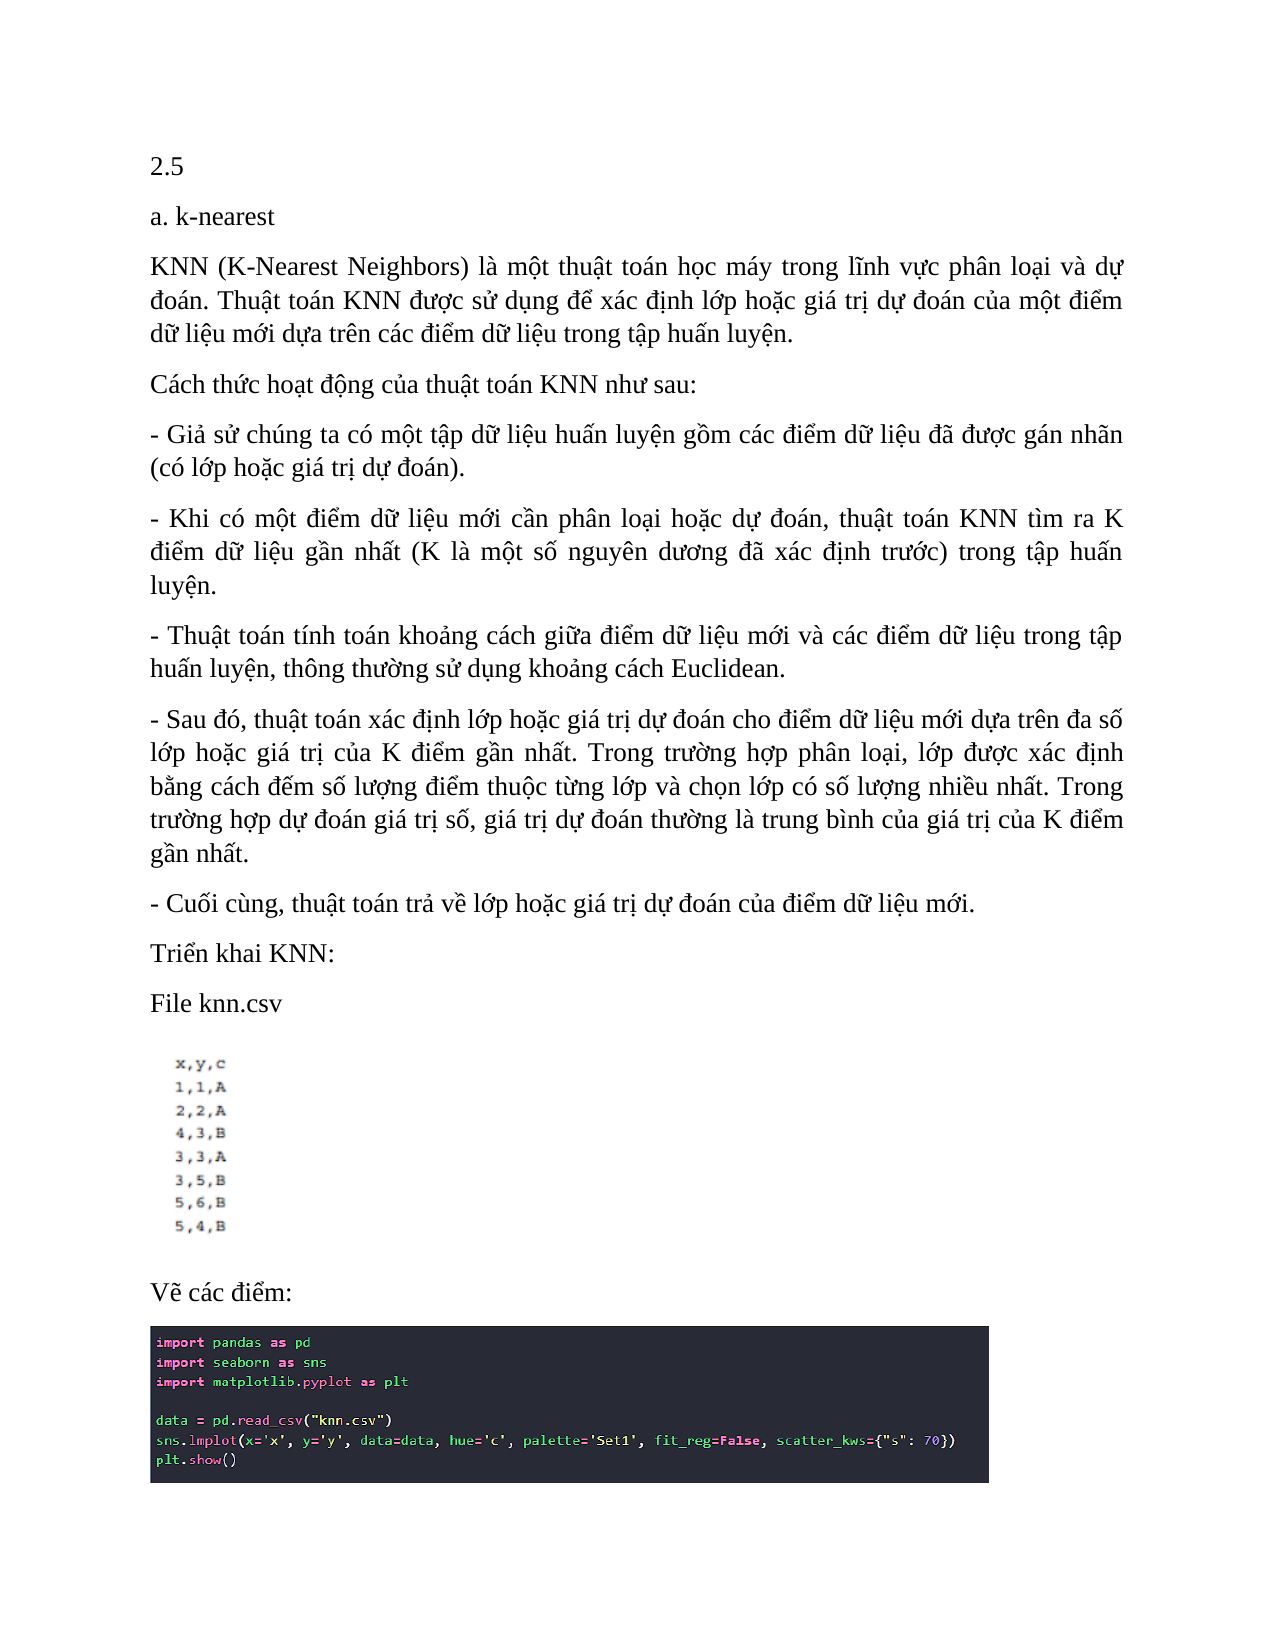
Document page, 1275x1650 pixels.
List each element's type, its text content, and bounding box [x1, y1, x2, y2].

text Vẽ các điểm: [150, 1277, 1125, 1308]
picture [150, 1037, 287, 1258]
text - Thuật toán tính toán khoảng cách giữa điểm dữ liệu mới và các điểm dữ liệu trong tập huấn luyện, thông thường sử dụng khoảng cách Euclidean. [150, 619, 1125, 684]
text - Cuối cùng, thuật toán trả về lớp hoặc giá trị dự đoán của điểm dữ liệu mới. [150, 887, 1125, 918]
text KNN (K-Nearest Neighbors) là một thuật toán học máy trong lĩnh vực phân loại và dự đoán. Thuật toán KNN được sử dụng để xác định lớp hoặc giá trị dự đoán của một điểm dữ liệu mới dựa trên các điểm dữ liệu trong tập huấn luyện. [150, 250, 1125, 349]
text File knn.csv [150, 987, 1125, 1019]
text - Sau đó, thuật toán xác định lớp hoặc giá trị dự đoán cho điểm dữ liệu mới dựa trên đa số lớp hoặc giá trị của K điểm gần nhất. Trong trường hợp phân loại, lớp được xác định bằng cách đếm số lượng điểm thuộc từng lớp và chọn lớp có số lượng nhiều nhất. Trong trường hợp dự đoán giá trị số, giá trị dự đoán thường là trung bình của giá trị của K điểm gần nhất. [150, 703, 1125, 868]
text a. k-nearest [150, 200, 1125, 231]
text - Khi có một điểm dữ liệu mới cần phân loại hoặc dự đoán, thuật toán KNN tìm ra K điểm dữ liệu gần nhất (K là một số nguyên dương đã xác định trước) trong tập huấn luyện. [150, 502, 1125, 600]
text Triển khai KNN: [150, 937, 1125, 968]
text Cách thức hoạt động của thuật toán KNN như sau: [150, 368, 1125, 399]
text 2.5 [150, 150, 1125, 181]
text - Giả sử chúng ta có một tập dữ liệu huấn luyện gồm các điểm dữ liệu đã được gán nhãn (có lớp hoặc giá trị dự đoán). [150, 418, 1125, 483]
picture [150, 1326, 989, 1483]
